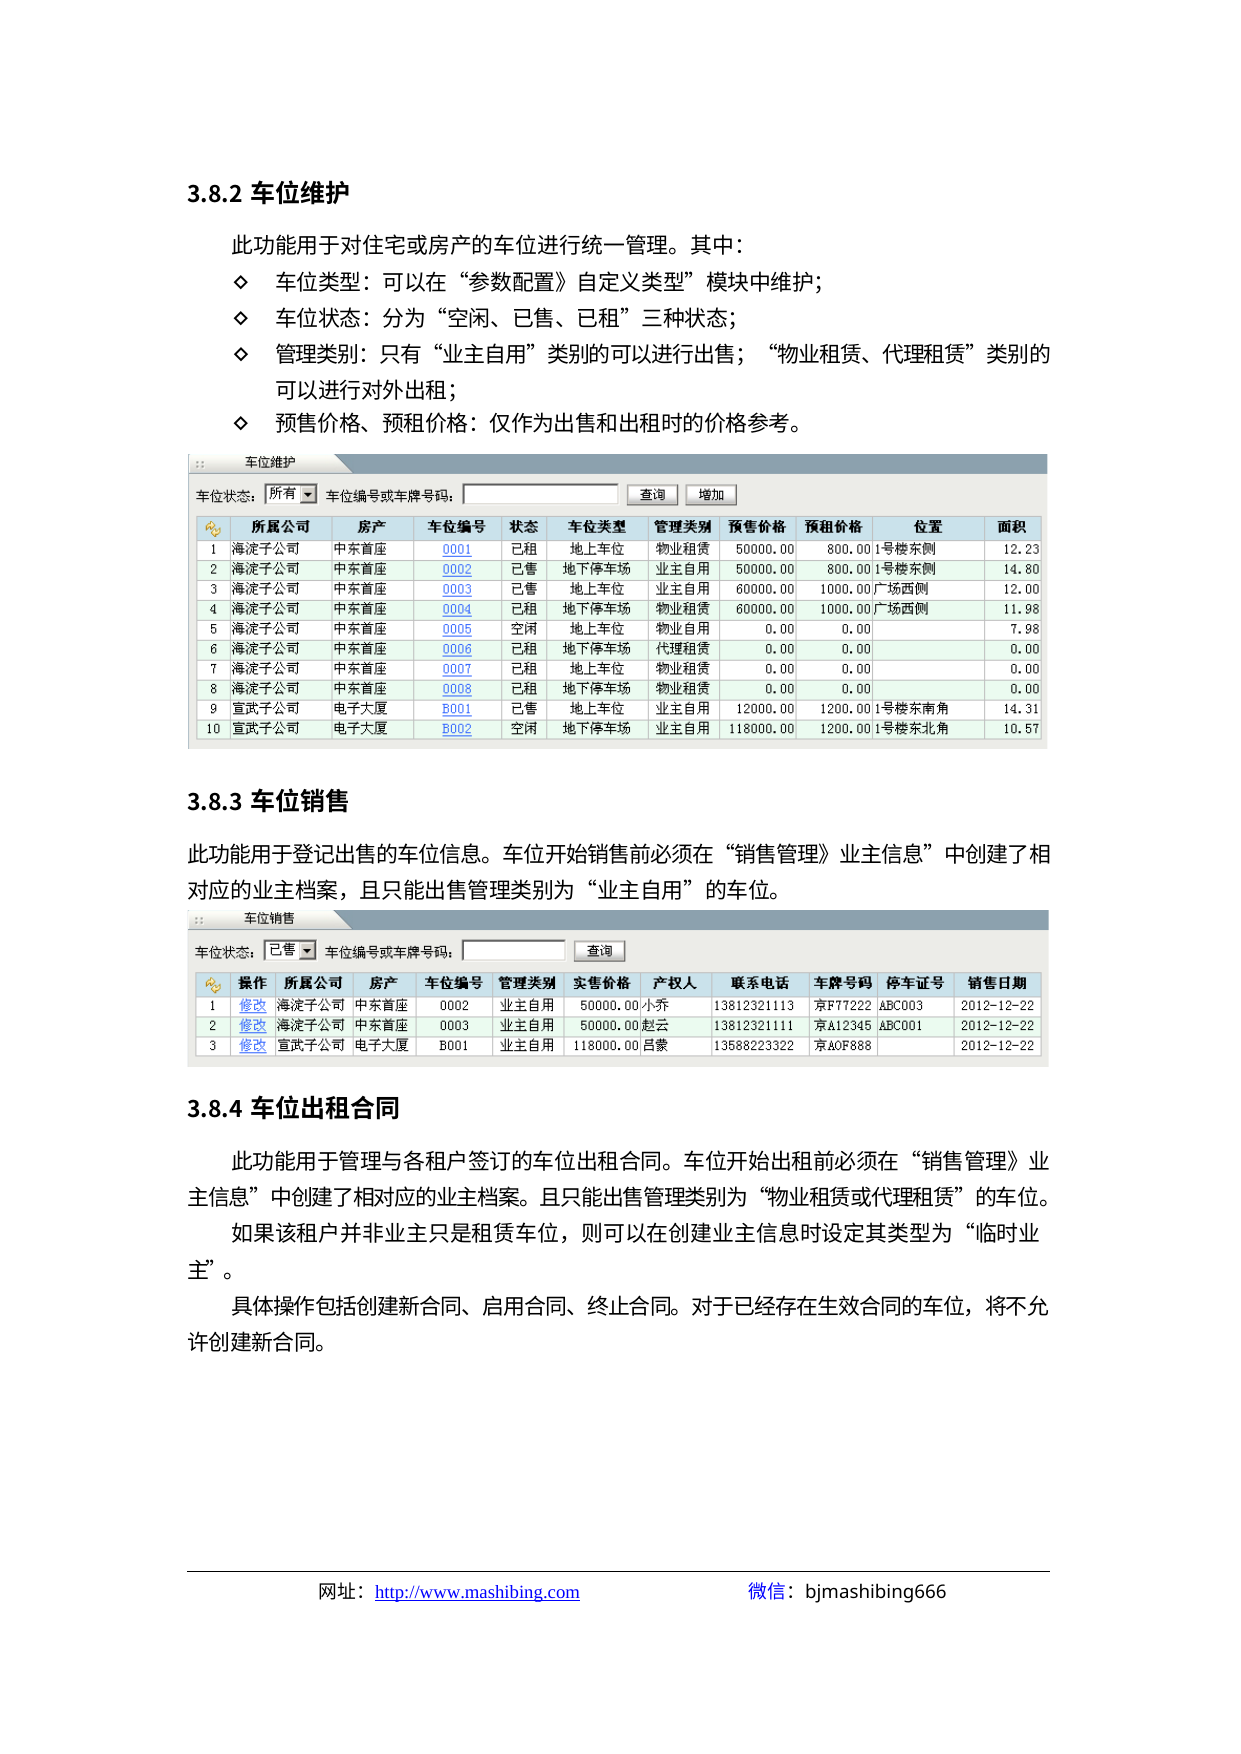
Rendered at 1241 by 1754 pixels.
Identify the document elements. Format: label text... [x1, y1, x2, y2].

list 车位状态：分为“空闲、已售、已租”三种状态； [231, 301, 1098, 332]
subtitle 车位销售 [187, 782, 1098, 818]
subtitle 车位出租合同 [187, 1088, 1098, 1125]
text 此功能用于登记出售的车位信息。车位开始销售前必须在“销售管理》业主信息”中创建了相对应的业主档案，且只能出售管理类别为“业主自用”的车位。 [187, 837, 1053, 905]
text 此功能用于管理与各租户签订的车位出租合同。车位开始出租前必须在“销售管理》业主信息”中创建了相对应的业主档案。且只能出售管理类别为“物业租赁或代理租赁”的车位。 [187, 1144, 1053, 1212]
picture [187, 910, 1049, 1067]
list 预售价格、预租价格：仅作为出售和出租时的价格参考。 [231, 409, 1098, 437]
subtitle 车位维护 [187, 173, 1098, 209]
text 如果该租户并非业主只是租赁车位，则可以在创建业主信息时设定其类型为“临时业主”。 [187, 1216, 1053, 1284]
text 具体操作包括创建新合同、启用合同、终止合同。对于已经存在生效合同的车位，将不允许创建新合同。 [187, 1289, 1054, 1357]
list 车位类型：可以在“参数配置》自定义类型”模块中维护； [231, 264, 1098, 296]
text 此功能用于对住宅或房产的车位进行统一管理。其中： [231, 228, 1098, 260]
picture [188, 454, 1048, 749]
list 管理类别：只有“业主自用”类别的可以进行出售；“物业租赁、代理租赁”类别的可以进行对外出租； [231, 337, 1054, 405]
